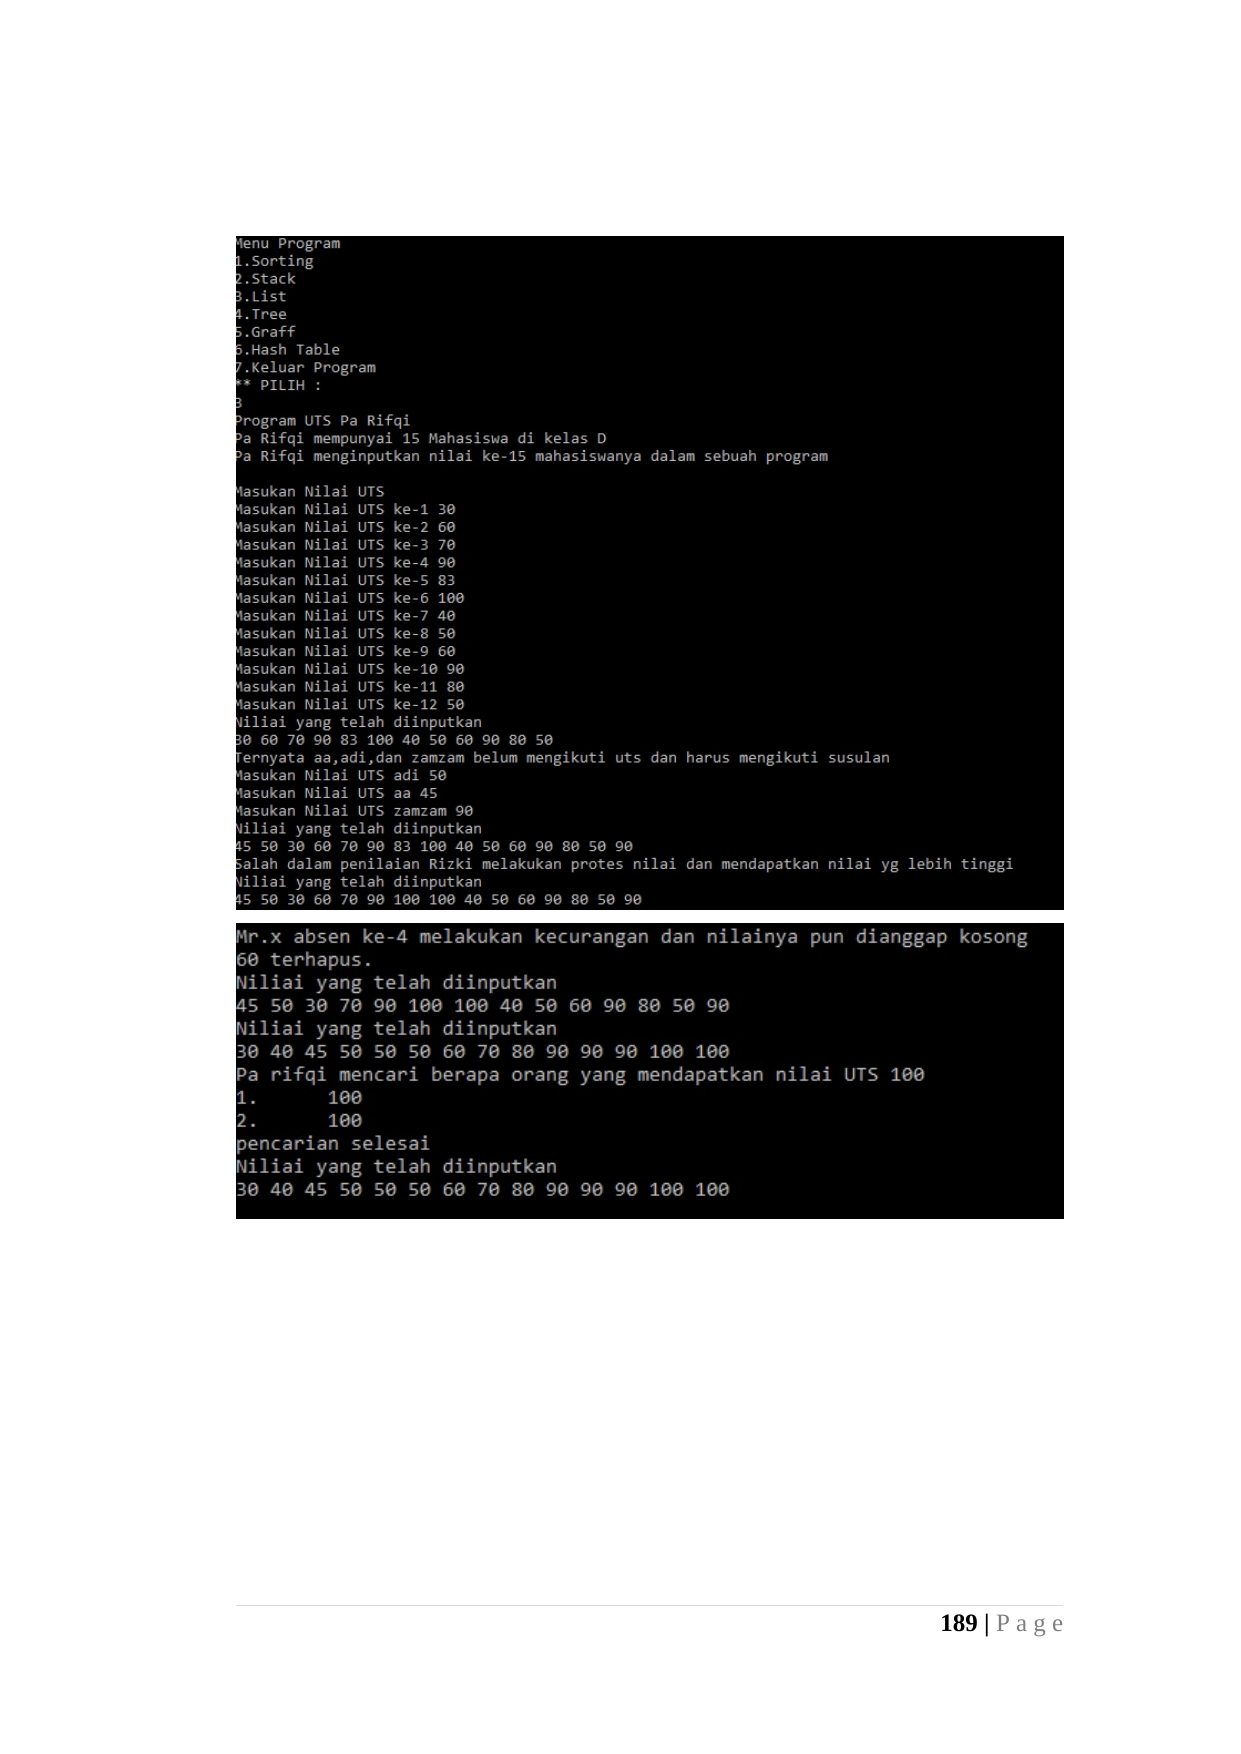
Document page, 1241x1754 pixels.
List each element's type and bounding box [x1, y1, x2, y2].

picture [236, 923, 1064, 1219]
picture [236, 236, 1064, 910]
